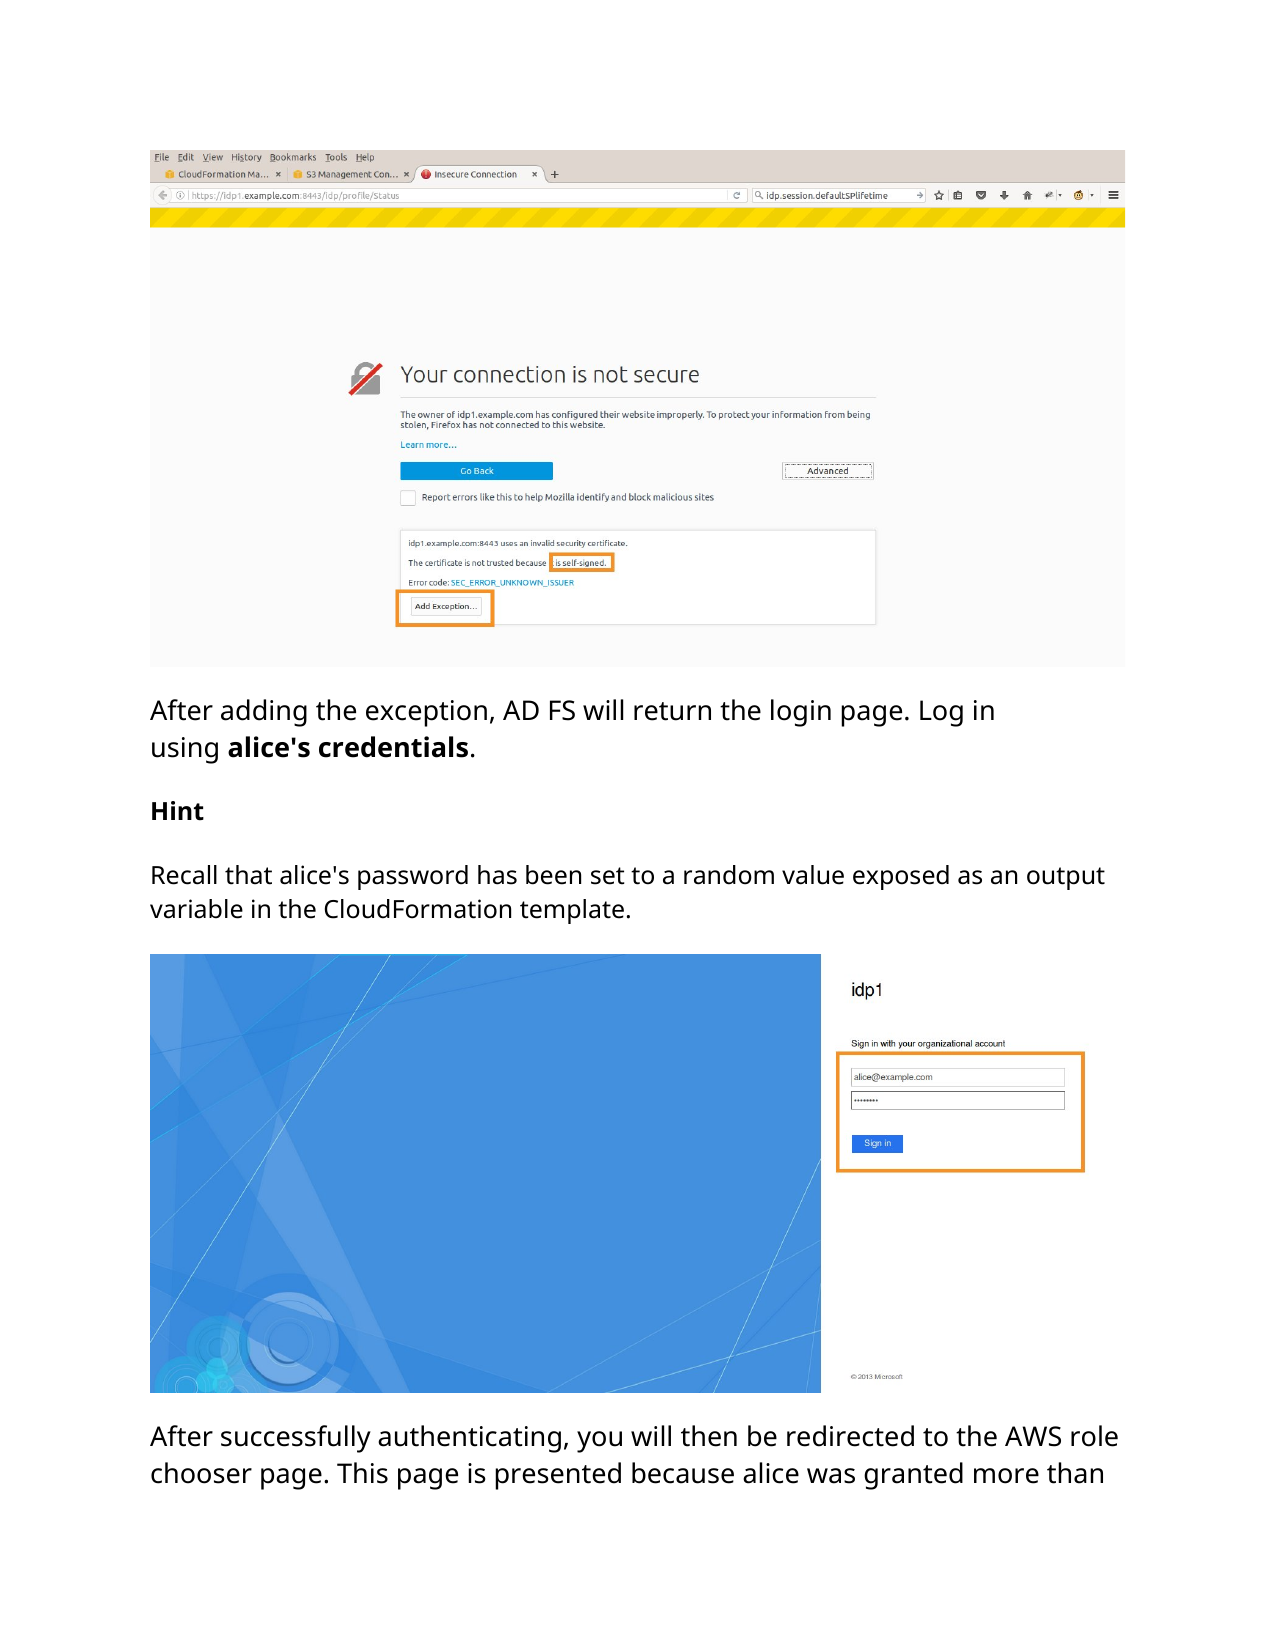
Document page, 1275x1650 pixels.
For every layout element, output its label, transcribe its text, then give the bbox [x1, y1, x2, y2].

picture [150, 954, 1125, 1393]
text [150, 1418, 1125, 1492]
text Recall that alice's password has been set to a random value exposed as an output variable in the CloudFormation template. [150, 857, 1125, 925]
text Hint [150, 794, 1125, 828]
picture [150, 150, 1125, 667]
text After adding the exception, AD FS will return the login page. Log in using alice's credentials. [150, 691, 1125, 765]
